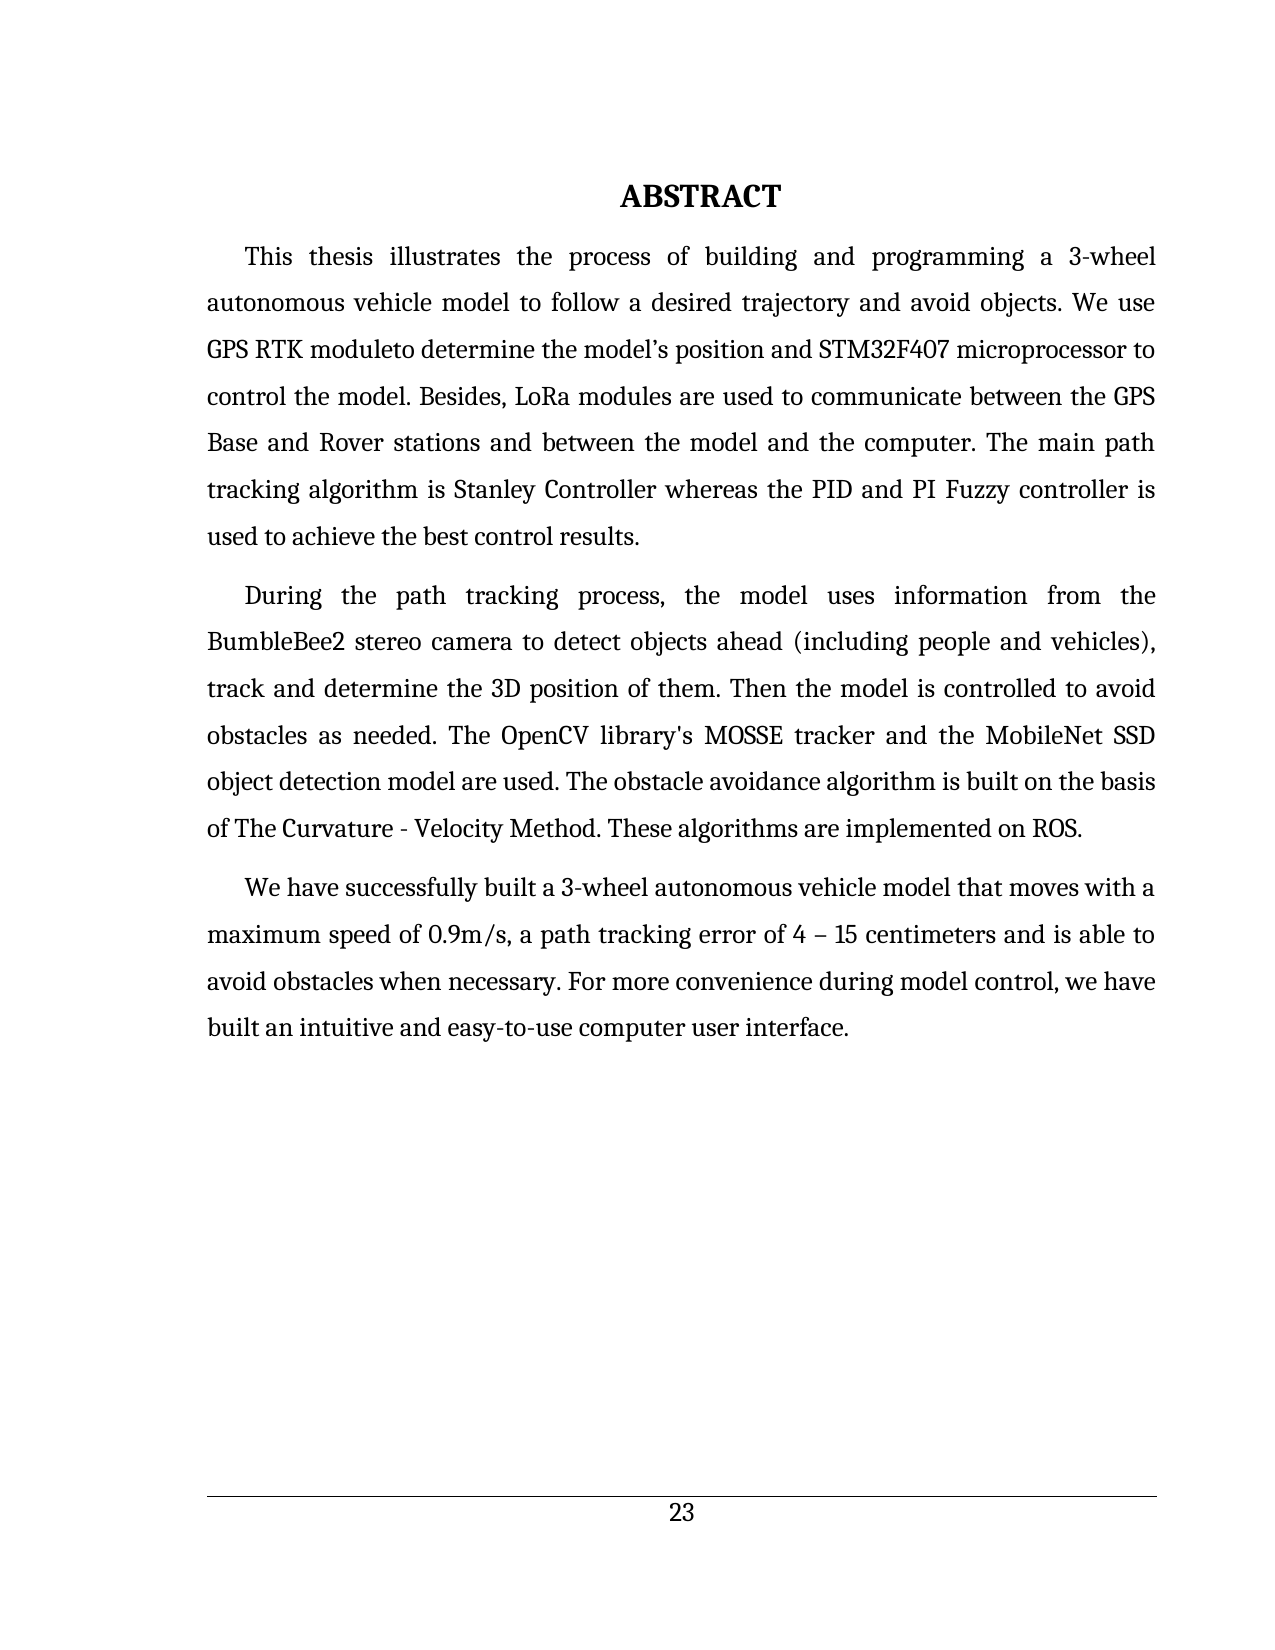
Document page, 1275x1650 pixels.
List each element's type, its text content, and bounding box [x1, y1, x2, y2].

text This thesis illustrates the process of building and programming a 3-wheel autonomous vehicle model to follow a desired trajectory and avoid objects. We use GPS RTK moduleto determine the model’s position and STM32F407 microprocessor to control the model. Besides, LoRa modules are used to communicate between the GPS Base and Rover stations and between the model and the computer. The main path tracking algorithm is Stanley Controller whereas the PID and PI Fuzzy controller is used to achieve the best control results. [207, 241, 1157, 552]
text During the path tracking process, the model uses information from the BumbleBee2 stereo camera to detect objects ahead (including people and vehicles), track and determine the 3D position of them. Then the model is controlled to avoid obstacles as needed. The OpenCV library's MOSSE tracker and the MobileNet SSD object detection model are used. The obstacle avoidance algorithm is built on the basis of The Curvature - Velocity Method. These algorithms are implemented on ROS. [207, 580, 1157, 844]
text We have successfully built a 3-wheel autonomous vehicle model that moves with a maximum speed of 0.9m/s, a path tracking error of 4 – 15 centimeters and is able to avoid obstacles when necessary. For more convenience during model control, we have built an intuitive and easy-to-use computer user interface. [207, 872, 1157, 1043]
title ABSTRACT [207, 177, 1157, 216]
